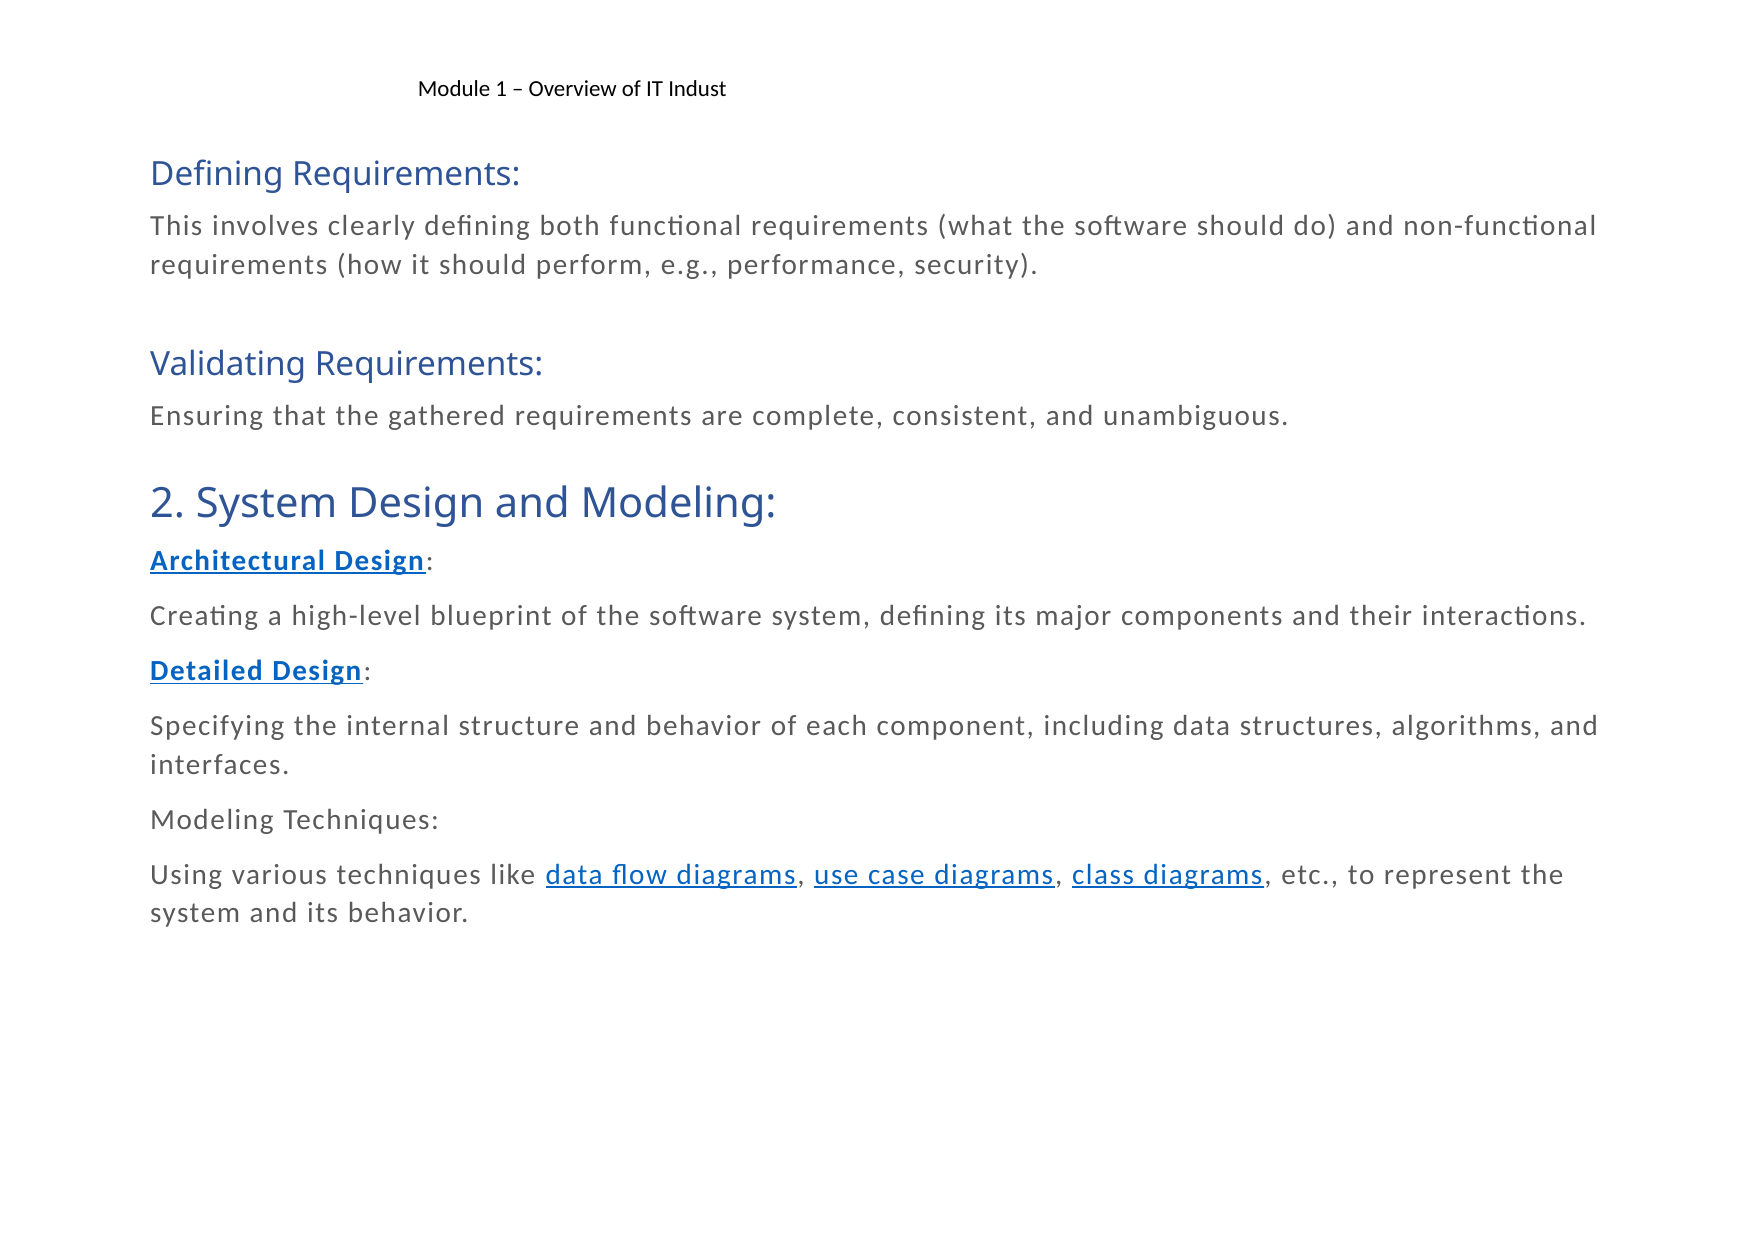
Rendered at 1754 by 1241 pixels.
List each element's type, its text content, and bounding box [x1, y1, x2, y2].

subtitle Defining Requirements: [150, 150, 1604, 195]
subtitle Using various techniques like data flow diagrams, use case diagrams, class diagrams, etc., to represent the system and its behavior. [150, 856, 1604, 930]
subtitle Modeling Techniques: [150, 801, 1604, 837]
subtitle Detailed Design: [150, 652, 1604, 688]
subtitle Architectural Design: [150, 542, 1604, 578]
subtitle Creating a high-level blueprint of the software system, defining its major components and their interactions. [150, 597, 1604, 633]
subtitle This involves clearly defining both functional requirements (what the software should do) and non-functional requirements (how it should perform, e.g., performance, security). [150, 207, 1604, 320]
subtitle Ensuring that the gathered requirements are complete, consistent, and unambiguous. [150, 397, 1604, 432]
subtitle Specifying the internal structure and behavior of each component, including data structures, algorithms, and interfaces. [150, 707, 1604, 781]
subtitle Validating Requirements: [150, 339, 1604, 385]
subtitle 2. System Design and Modeling: [150, 472, 1604, 529]
